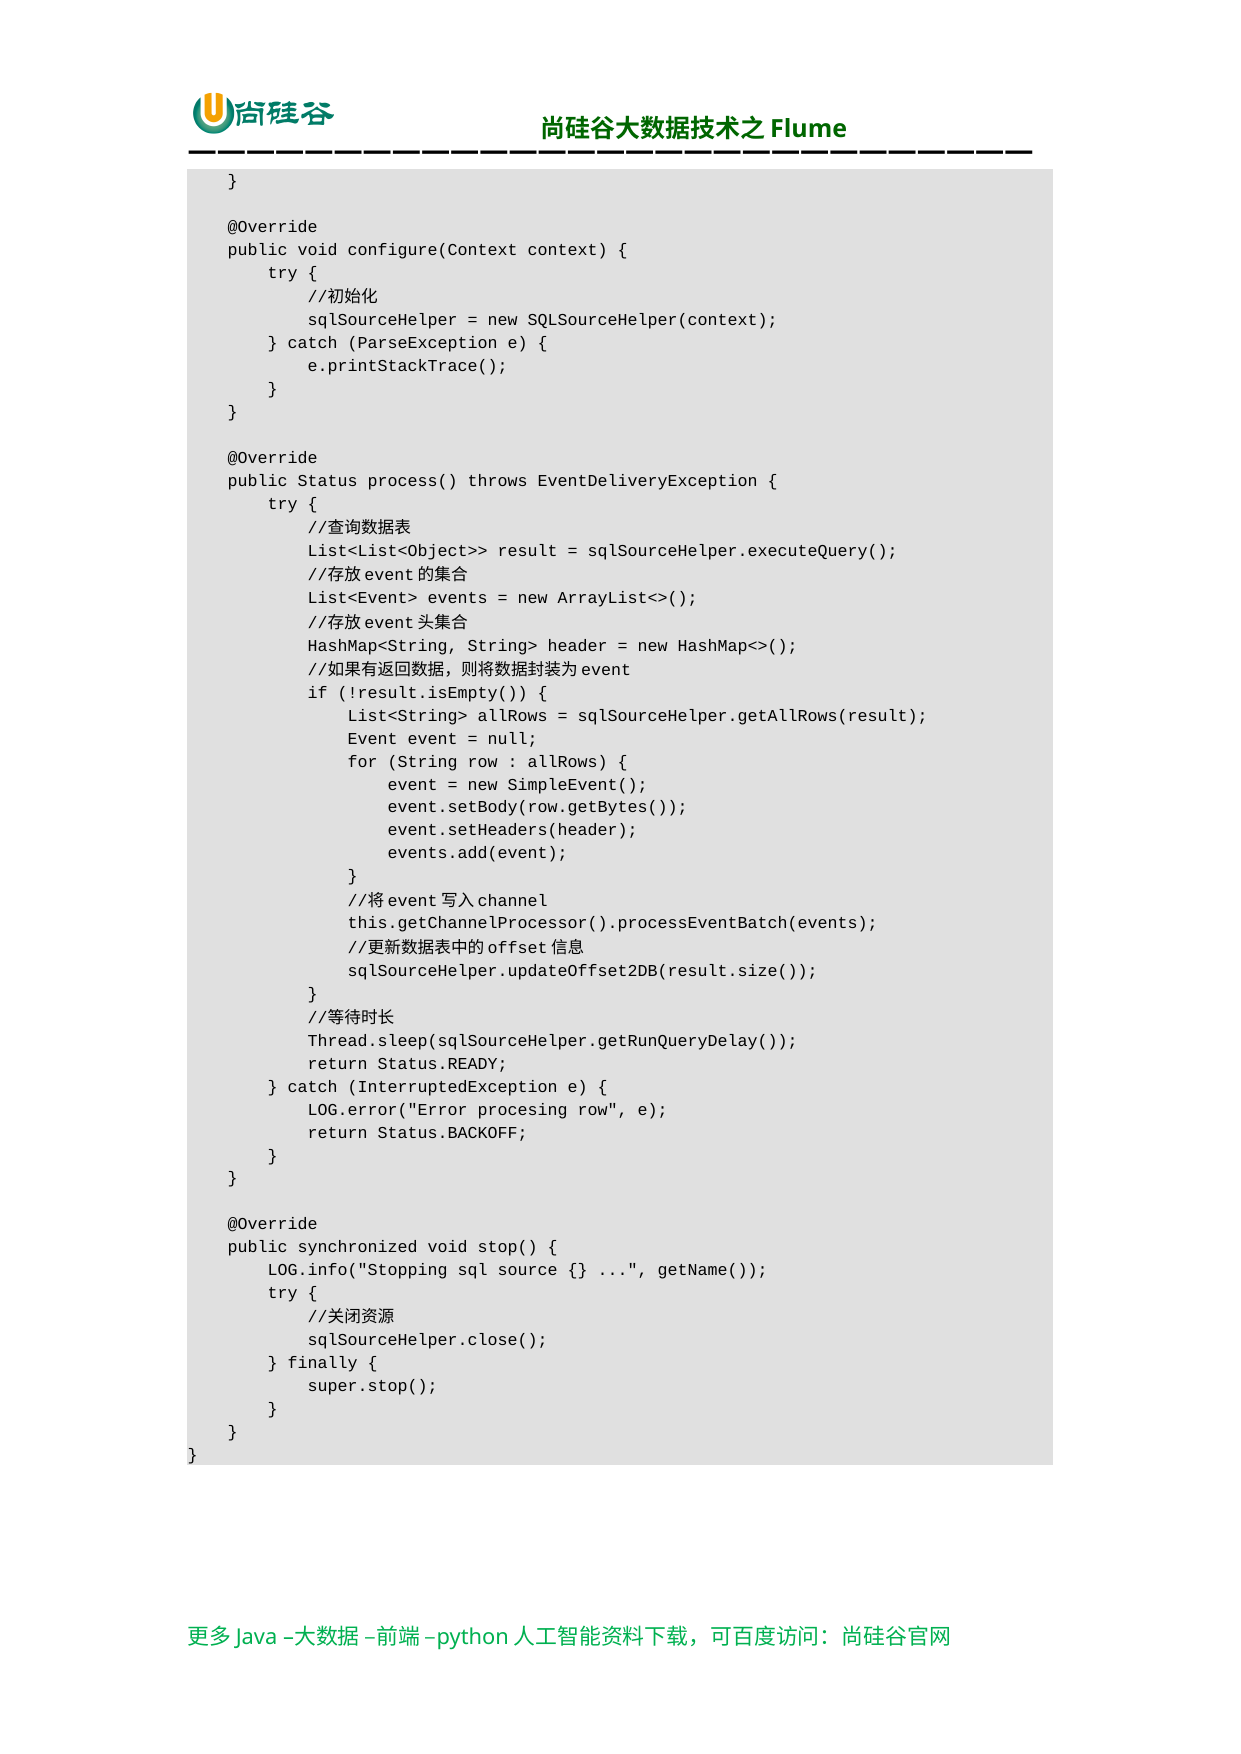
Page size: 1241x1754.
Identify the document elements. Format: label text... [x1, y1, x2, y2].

text List<String> allRows = sqlSourceHelper.getAllRows(result); [187, 703, 1053, 726]
text } [187, 377, 1053, 399]
text Thread.sleep(sqlSourceHelper.getRunQueryDelay()); [187, 1028, 1053, 1051]
text //关闭资源 [187, 1303, 1053, 1328]
picture [187, 88, 338, 138]
text } [187, 1143, 1053, 1166]
text HashMap<String, String> header = new HashMap<>(); [187, 633, 1053, 656]
text //更新数据表中的offset信息 [187, 934, 1053, 958]
text super.stop(); [187, 1374, 1053, 1397]
text public void configure(Context context) { [187, 238, 1053, 261]
text } [187, 1442, 1053, 1465]
text @Override [187, 215, 1053, 238]
text LOG.error("Error procesing row", e); [187, 1097, 1053, 1120]
text return Status.READY; [187, 1051, 1053, 1074]
text try { [187, 491, 1053, 514]
text //存放event头集合 [187, 609, 1053, 633]
text events.add(event); [187, 841, 1053, 864]
text } [187, 169, 1053, 192]
text sqlSourceHelper.close(); [187, 1328, 1053, 1351]
text //初始化 [187, 283, 1053, 308]
text try { [187, 261, 1053, 283]
text @Override [187, 445, 1053, 468]
text event = new SimpleEvent(); [187, 772, 1053, 795]
text //查询数据表 [187, 514, 1053, 538]
text //存放event的集合 [187, 561, 1053, 586]
text } [187, 1397, 1053, 1419]
text List<List<Object>> result = sqlSourceHelper.executeQuery(); [187, 538, 1053, 561]
text public Status process() throws EventDeliveryException { [187, 468, 1053, 491]
text //如果有返回数据，则将数据封装为event [187, 656, 1053, 680]
text sqlSourceHelper.updateOffset2DB(result.size()); [187, 958, 1053, 981]
text } [187, 1166, 1053, 1189]
text return Status.BACKOFF; [187, 1120, 1053, 1143]
text event.setBody(row.getBytes()); [187, 795, 1053, 818]
text } catch (InterruptedException e) { [187, 1074, 1053, 1097]
text @Override [187, 1212, 1053, 1235]
text } [187, 399, 1053, 422]
text Event event = null; [187, 726, 1053, 749]
text List<Event> events = new ArrayList<>(); [187, 586, 1053, 609]
text this.getChannelProcessor().processEventBatch(events); [187, 911, 1053, 934]
text if (!result.isEmpty()) { [187, 680, 1053, 703]
text e.printStackTrace(); [187, 354, 1053, 377]
text for (String row : allRows) { [187, 749, 1053, 772]
text LOG.info("Stopping sql source {} ...", getName()); [187, 1258, 1053, 1281]
text event.setHeaders(header); [187, 818, 1053, 841]
text sqlSourceHelper = new SQLSourceHelper(context); [187, 308, 1053, 331]
text //等待时长 [187, 1004, 1053, 1028]
text } [187, 981, 1053, 1004]
text //将event写入channel [187, 887, 1053, 911]
text } [187, 864, 1053, 887]
text public synchronized void stop() { [187, 1235, 1053, 1258]
text } finally { [187, 1351, 1053, 1374]
text try { [187, 1281, 1053, 1303]
text } [187, 1419, 1053, 1442]
text } catch (ParseException e) { [187, 331, 1053, 354]
